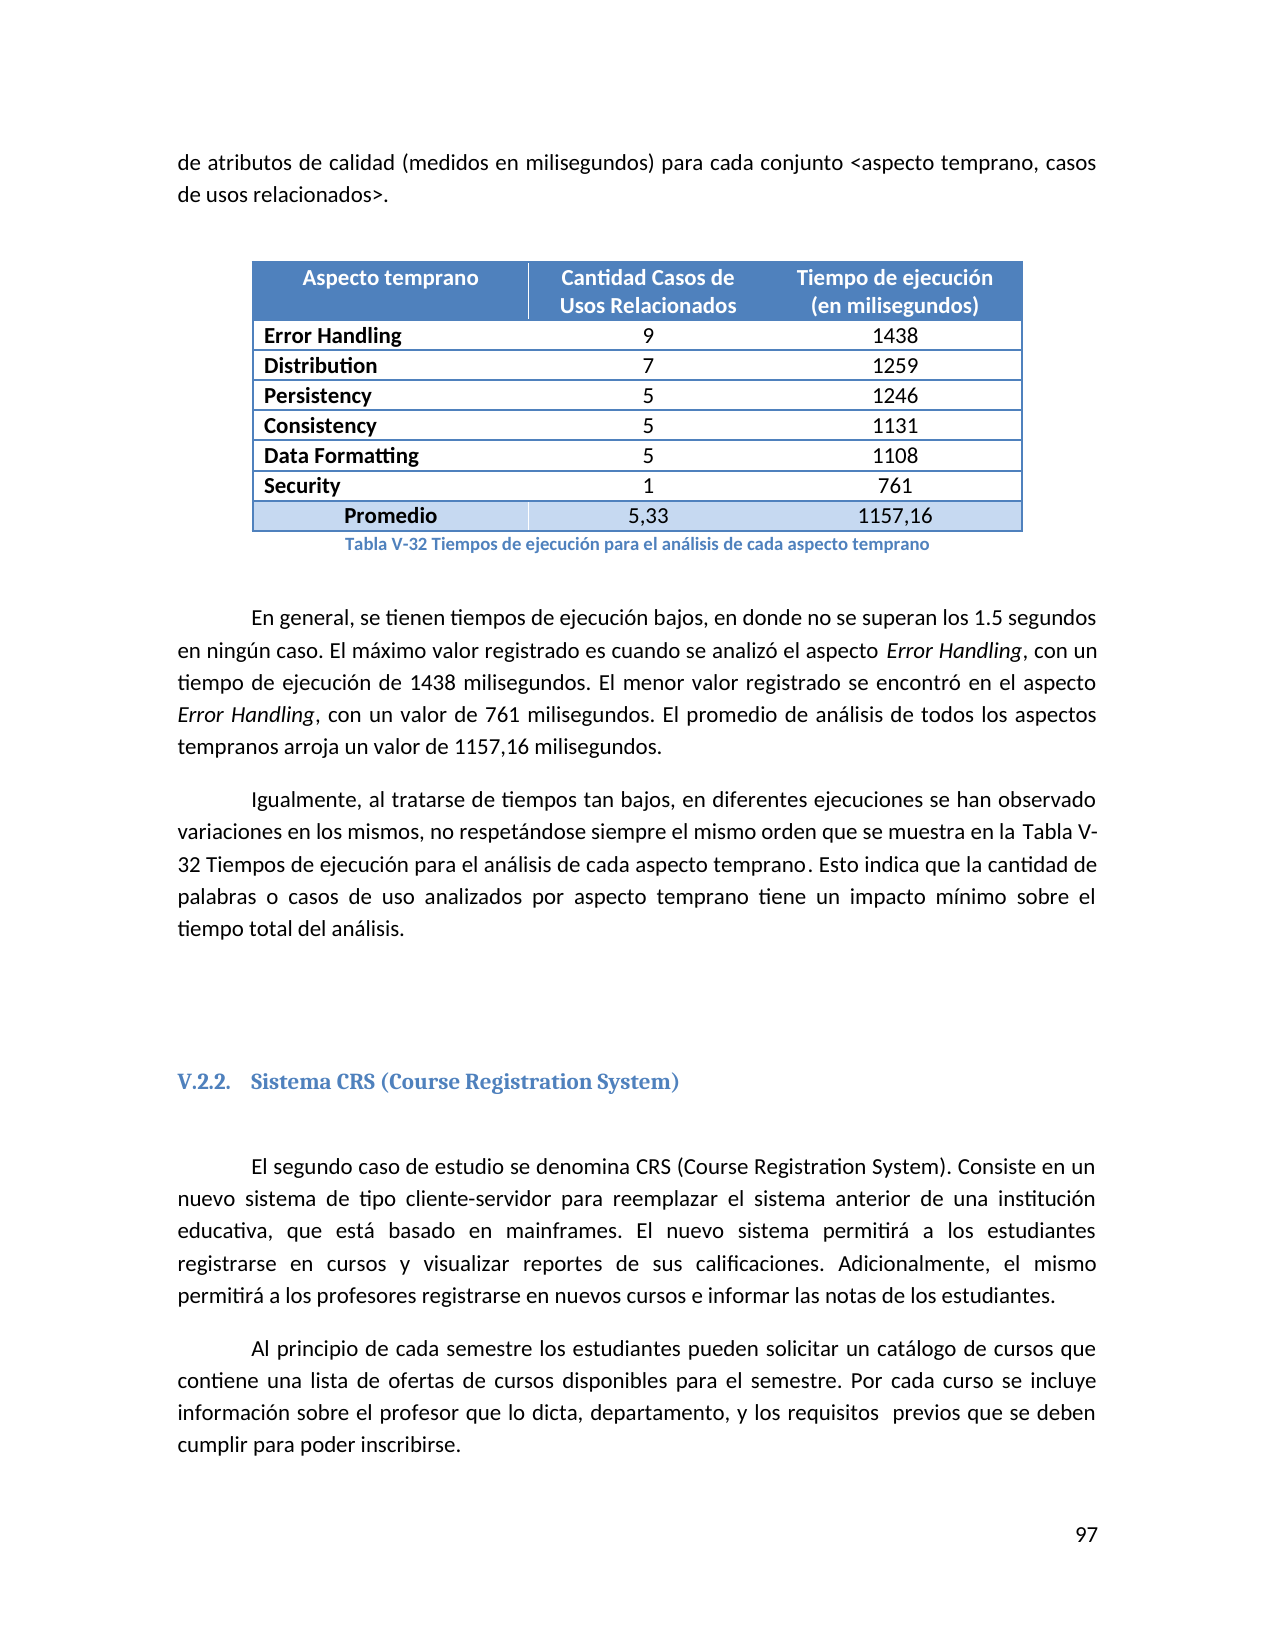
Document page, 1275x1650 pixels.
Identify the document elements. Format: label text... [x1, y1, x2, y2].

table_cell Error Handling [254, 321, 528, 349]
table_cell 5 [529, 381, 768, 409]
table_cell 761 [768, 472, 1021, 499]
subtitle Sistema CRS (Course Registration System) [177, 1069, 1098, 1095]
table_cell 1246 [768, 381, 1021, 409]
table_cell Data Formatting [254, 441, 528, 469]
table_cell 5 [529, 441, 768, 469]
table_cell Distribution [254, 351, 528, 379]
text Al principio de cada semestre los estudiantes pueden solicitar un catálogo de cursos que contiene una lista de ofertas de cursos disponibles para el semestre. Por cada curso se incluye información sobre el profesor que lo dicta, departamento, y los requisitos previos que se deben cumplir para poder inscribirse. [177, 1334, 1098, 1458]
table_cell 1157,16 [768, 502, 1021, 530]
table_cell 5 [529, 411, 768, 439]
table_cell Security [254, 472, 528, 499]
table_cell 9 [529, 321, 768, 349]
table_cell 1259 [768, 351, 1021, 379]
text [177, 148, 1098, 208]
text El segundo caso de estudio se denomina CRS (Course Registration System). Consiste en un nuevo sistema de tipo cliente-servidor para reemplazar el sistema anterior de una institución educativa, que está basado en mainframes. El nuevo sistema permitirá a los estudiantes registrarse en cursos y visualizar reportes de sus calificaciones. Adicionalmente, el mismo permitirá a los profesores registrarse en nuevos cursos e informar las notas de los estudiantes. [177, 1152, 1098, 1309]
table_header Aspecto temprano [254, 263, 528, 319]
table_cell 1 [529, 472, 768, 499]
table_cell 5,33 [529, 502, 768, 530]
table_cell 1131 [768, 411, 1021, 439]
text En general, se tienen tiempos de ejecución bajos, en donde no se superan los 1.5 segundos en ningún caso. El máximo valor registrado es cuando se analizó el aspecto Error Handling, con un tiempo de ejecución de 1438 milisegundos. El menor valor registrado se encontró en el aspecto Error Handling, con un valor de 761 milisegundos. El promedio de análisis de todos los aspectos tempranos arroja un valor de 1157,16 milisegundos. [177, 603, 1098, 760]
table_cell Persistency [254, 381, 528, 409]
table_cell 1438 [768, 321, 1021, 349]
table_cell 1108 [768, 441, 1021, 469]
table_header Cantidad Casos de Usos Relacionados [529, 263, 768, 319]
table_cell Consistency [254, 411, 528, 439]
table_header Tiempo de ejecución (en milisegundos) [768, 263, 1021, 319]
table_cell 7 [529, 351, 768, 379]
table_cell Promedio [254, 502, 528, 530]
